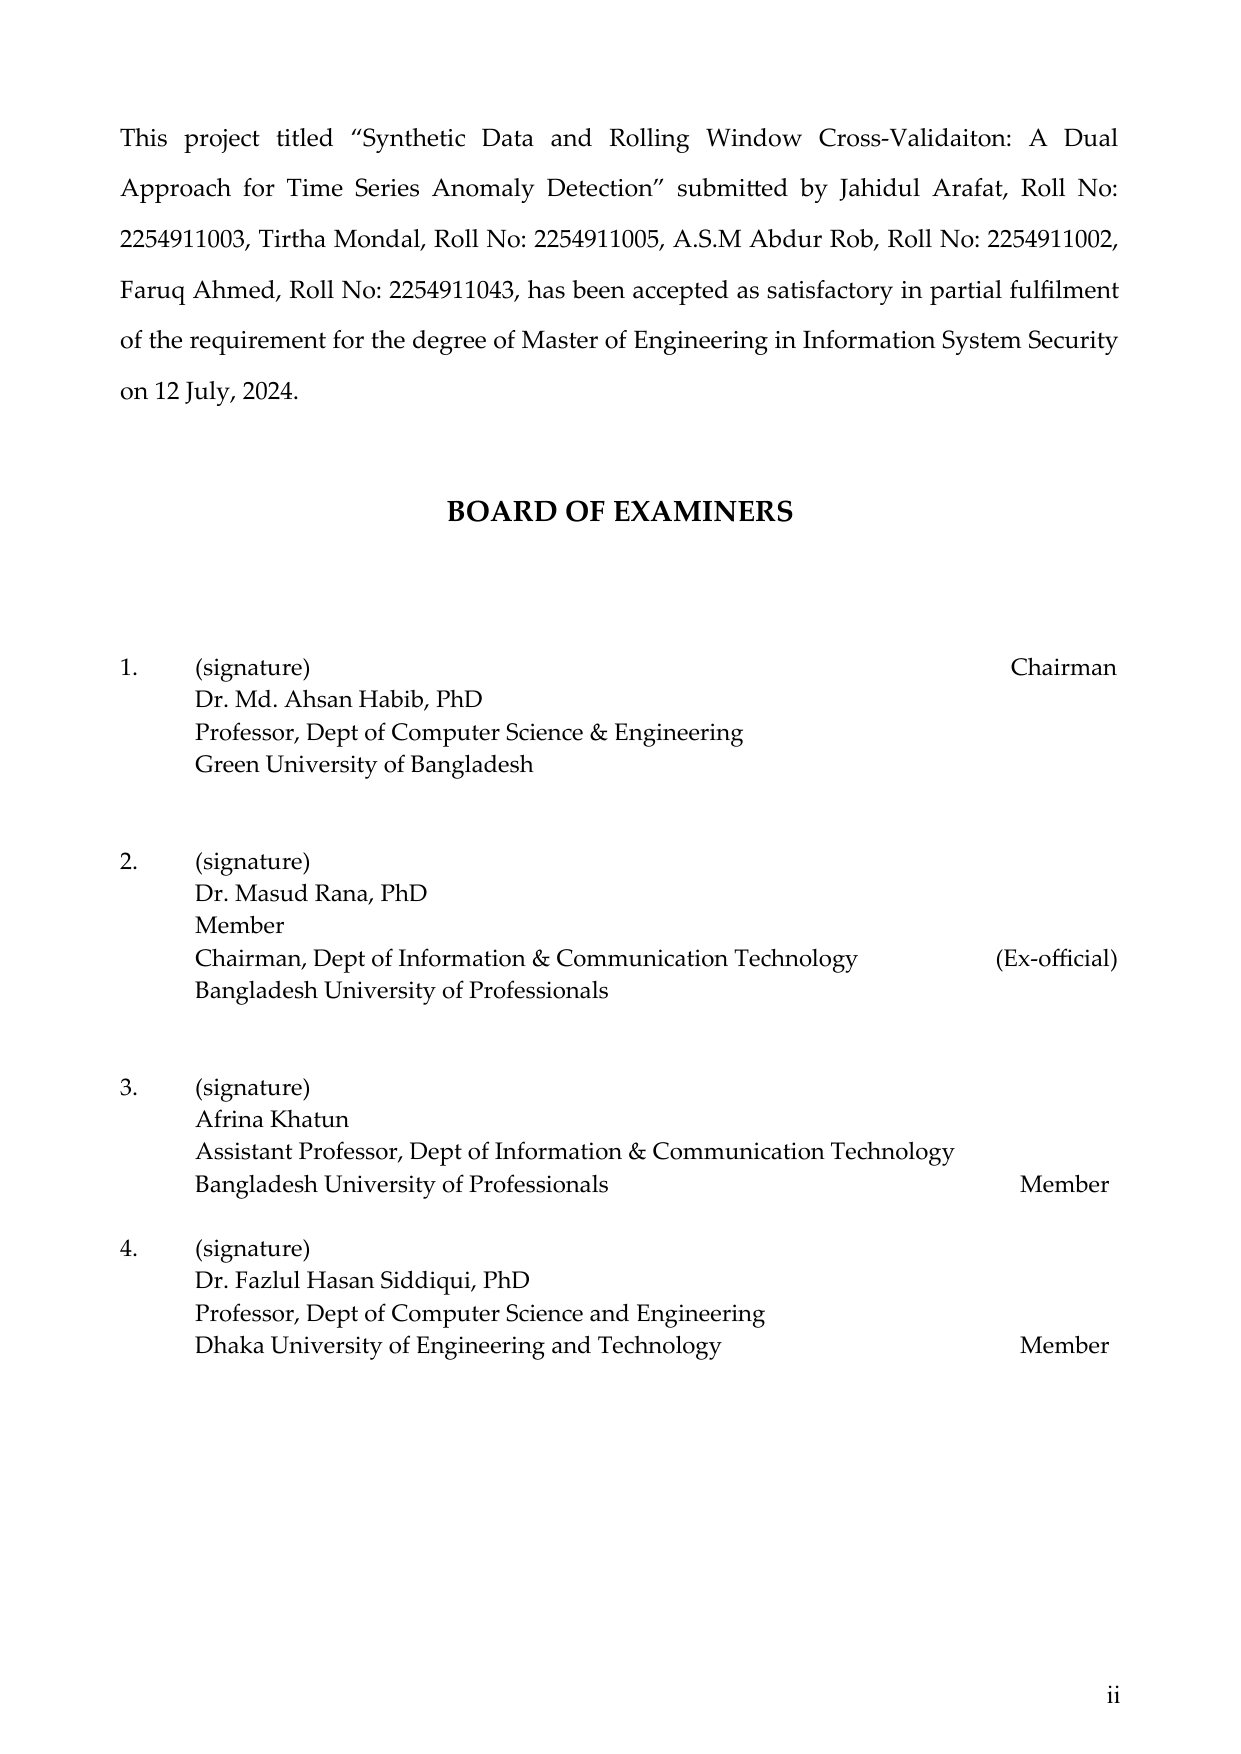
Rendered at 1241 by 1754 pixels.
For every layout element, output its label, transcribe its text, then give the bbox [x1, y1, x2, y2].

text Afrina Khatun [120, 1102, 1120, 1134]
text 3. (signature) [120, 1070, 1120, 1102]
text 4. (signature) [120, 1231, 1120, 1264]
text Dhaka University of Engineering and Technology Member [120, 1328, 1120, 1361]
text Dr. Masud Rana, PhD Member [120, 876, 1120, 941]
text This project titled “Synthetic Data and Rolling Window Cross-Validaiton: A Dual Approach for Time Series Anomaly Detection” submitted by Jahidul Arafat, Roll No: 2254911003, Tirtha Mondal, Roll No: 2254911005, A.S.M Abdur Rob, Roll No: 2254911002, Faruq Ahmed, Roll No: 2254911043, has been accepted as satisfactory in partial fulfilment of the requirement for the degree of Master of Engineering in Information System Security on 12 July, 2024. [120, 120, 1120, 407]
text Bangladesh University of Professionals Member [120, 1167, 1120, 1199]
text Bangladesh University of Professionals [120, 973, 1120, 1005]
text Dr. Fazlul Hasan Siddiqui, PhD [120, 1264, 1120, 1296]
text 1. (signature) Chairman [120, 650, 1120, 682]
text Green University of Bangladesh [120, 747, 1120, 779]
text Chairman, Dept of Information & Communication Technology (Ex-official) [120, 941, 1120, 973]
text Professor, Dept of Computer Science & Engineering [120, 715, 1120, 747]
text 2. (signature) [120, 844, 1120, 876]
subtitle BOARD OF EXAMINERS [120, 491, 1120, 531]
text Dr. Md. Ahsan Habib, PhD [120, 682, 1120, 715]
text Professor, Dept of Computer Science and Engineering [120, 1296, 1120, 1328]
text Assistant Professor, Dept of Information & Communication Technology [120, 1134, 1120, 1167]
